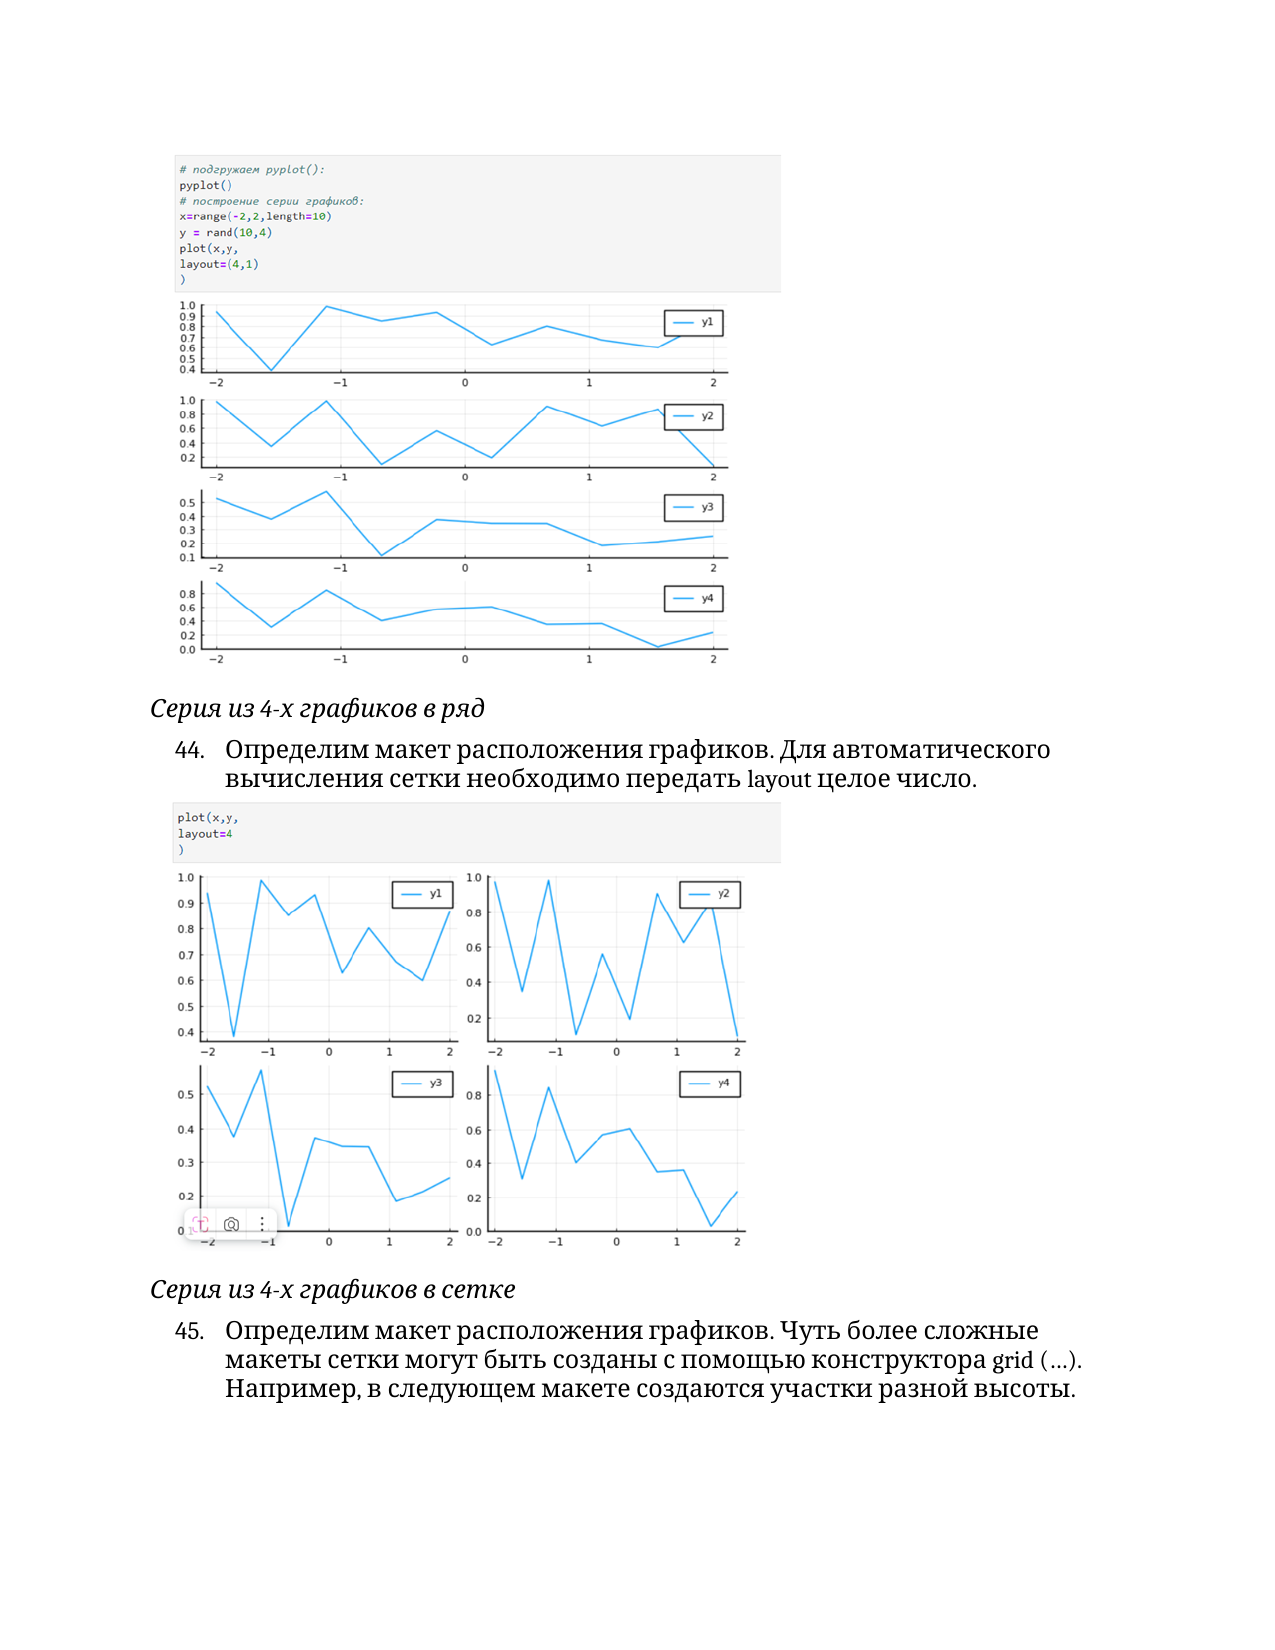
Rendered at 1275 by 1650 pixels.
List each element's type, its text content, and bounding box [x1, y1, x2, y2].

text Серия из 4-х графиков в сетке [150, 1276, 1125, 1304]
picture [168, 150, 782, 675]
list Определим макет расположения графиков. Чуть более сложные макеты сетки могут быть созданы с помощью конструктора grid (…). Например, в следующем макете создаются участки разной высоты. [175, 1317, 1125, 1403]
text Серия из 4-х графиков в ряд [150, 695, 1125, 724]
picture [168, 797, 782, 1255]
list Определим макет расположения графиков. Для автоматического вычисления сетки необходимо передать layout целое число. [175, 736, 1125, 794]
